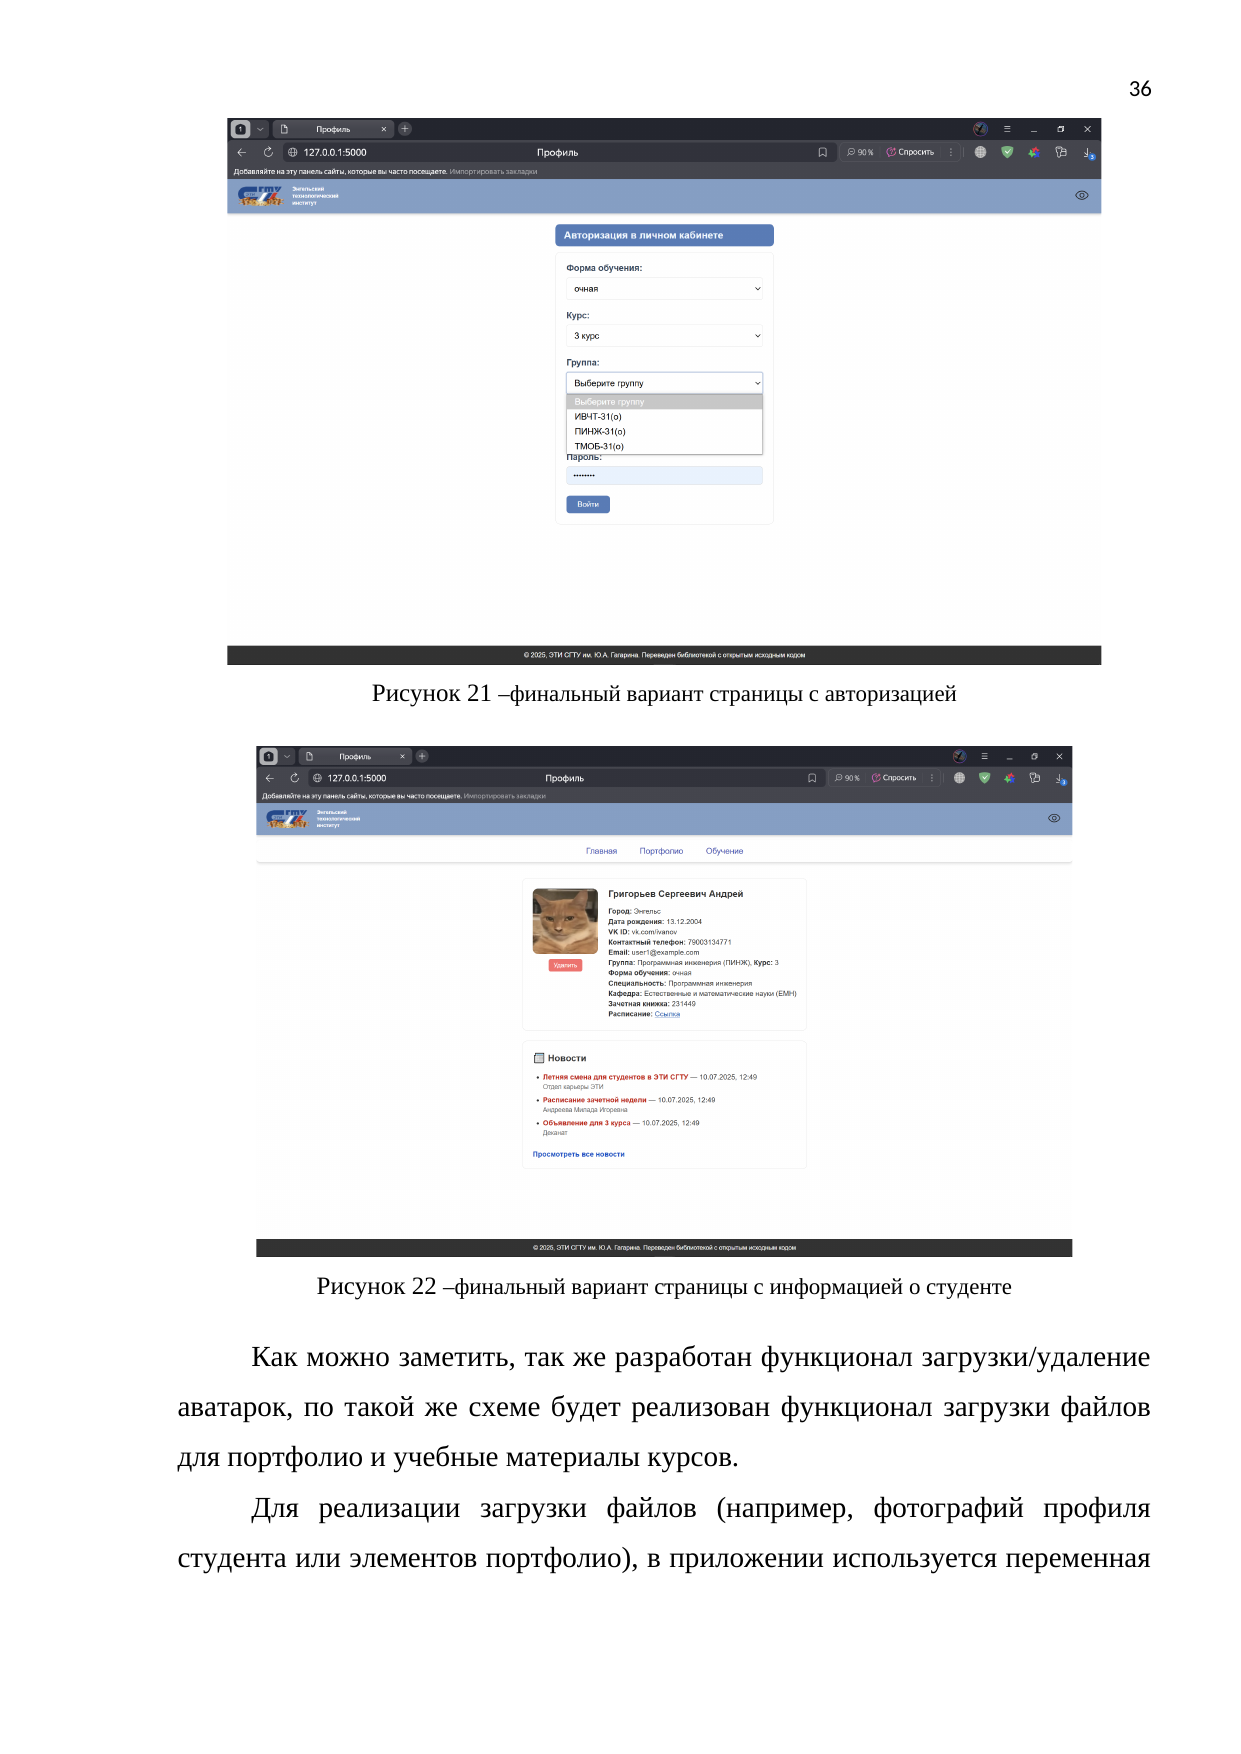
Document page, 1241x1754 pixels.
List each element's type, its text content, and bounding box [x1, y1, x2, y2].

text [177, 1490, 1152, 1574]
text Как можно заметить, так же разработан функционал загрузки/удаление аватарок, по такой же схеме будет реализован функционал загрузки файлов для портфолио и учебные материалы курсов. [177, 1339, 1152, 1473]
text Рисунок 22 –финальный вариант страницы с информацией о студенте [177, 1271, 1152, 1299]
text Рисунок 21 –финальный вариант страницы с авторизацией [177, 678, 1152, 707]
picture [227, 118, 1102, 665]
picture [256, 746, 1073, 1257]
